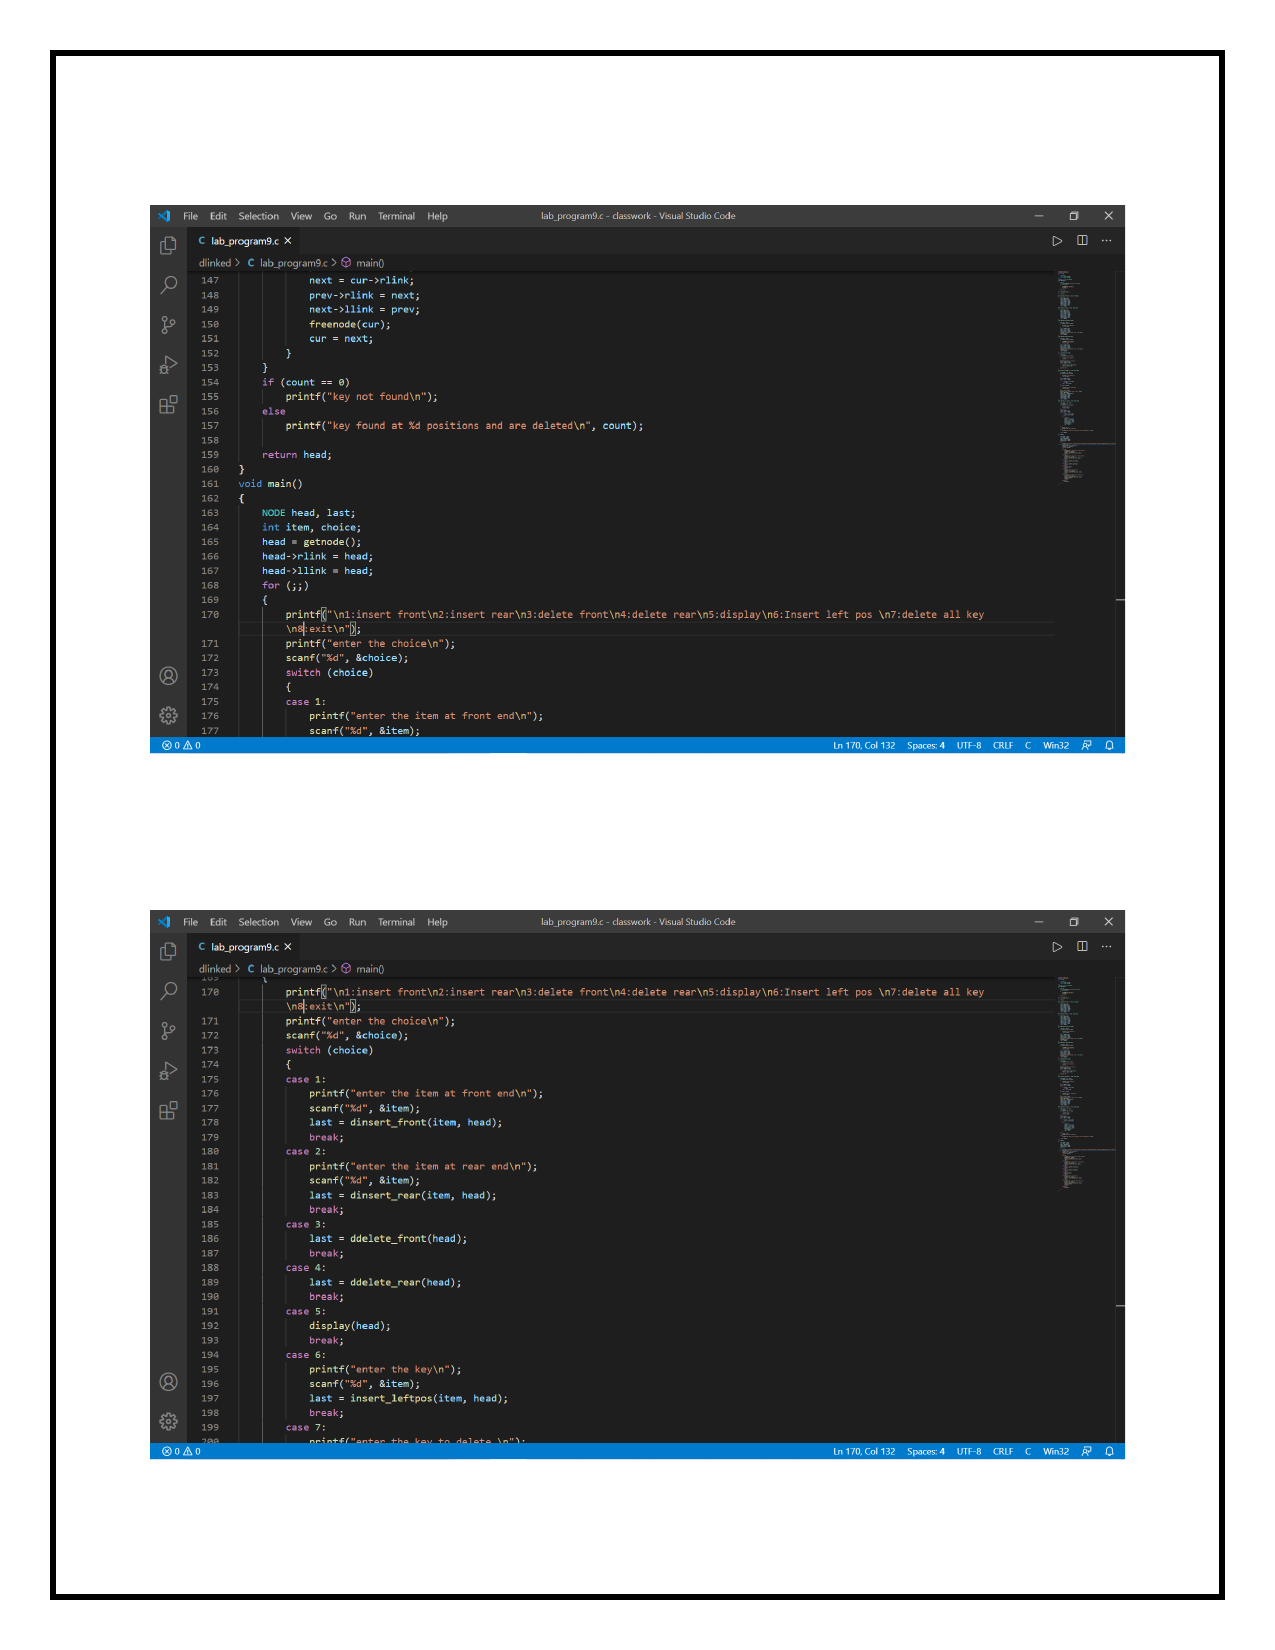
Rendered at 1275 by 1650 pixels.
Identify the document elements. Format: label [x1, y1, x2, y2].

picture [150, 910, 1125, 1460]
picture [150, 205, 1125, 754]
